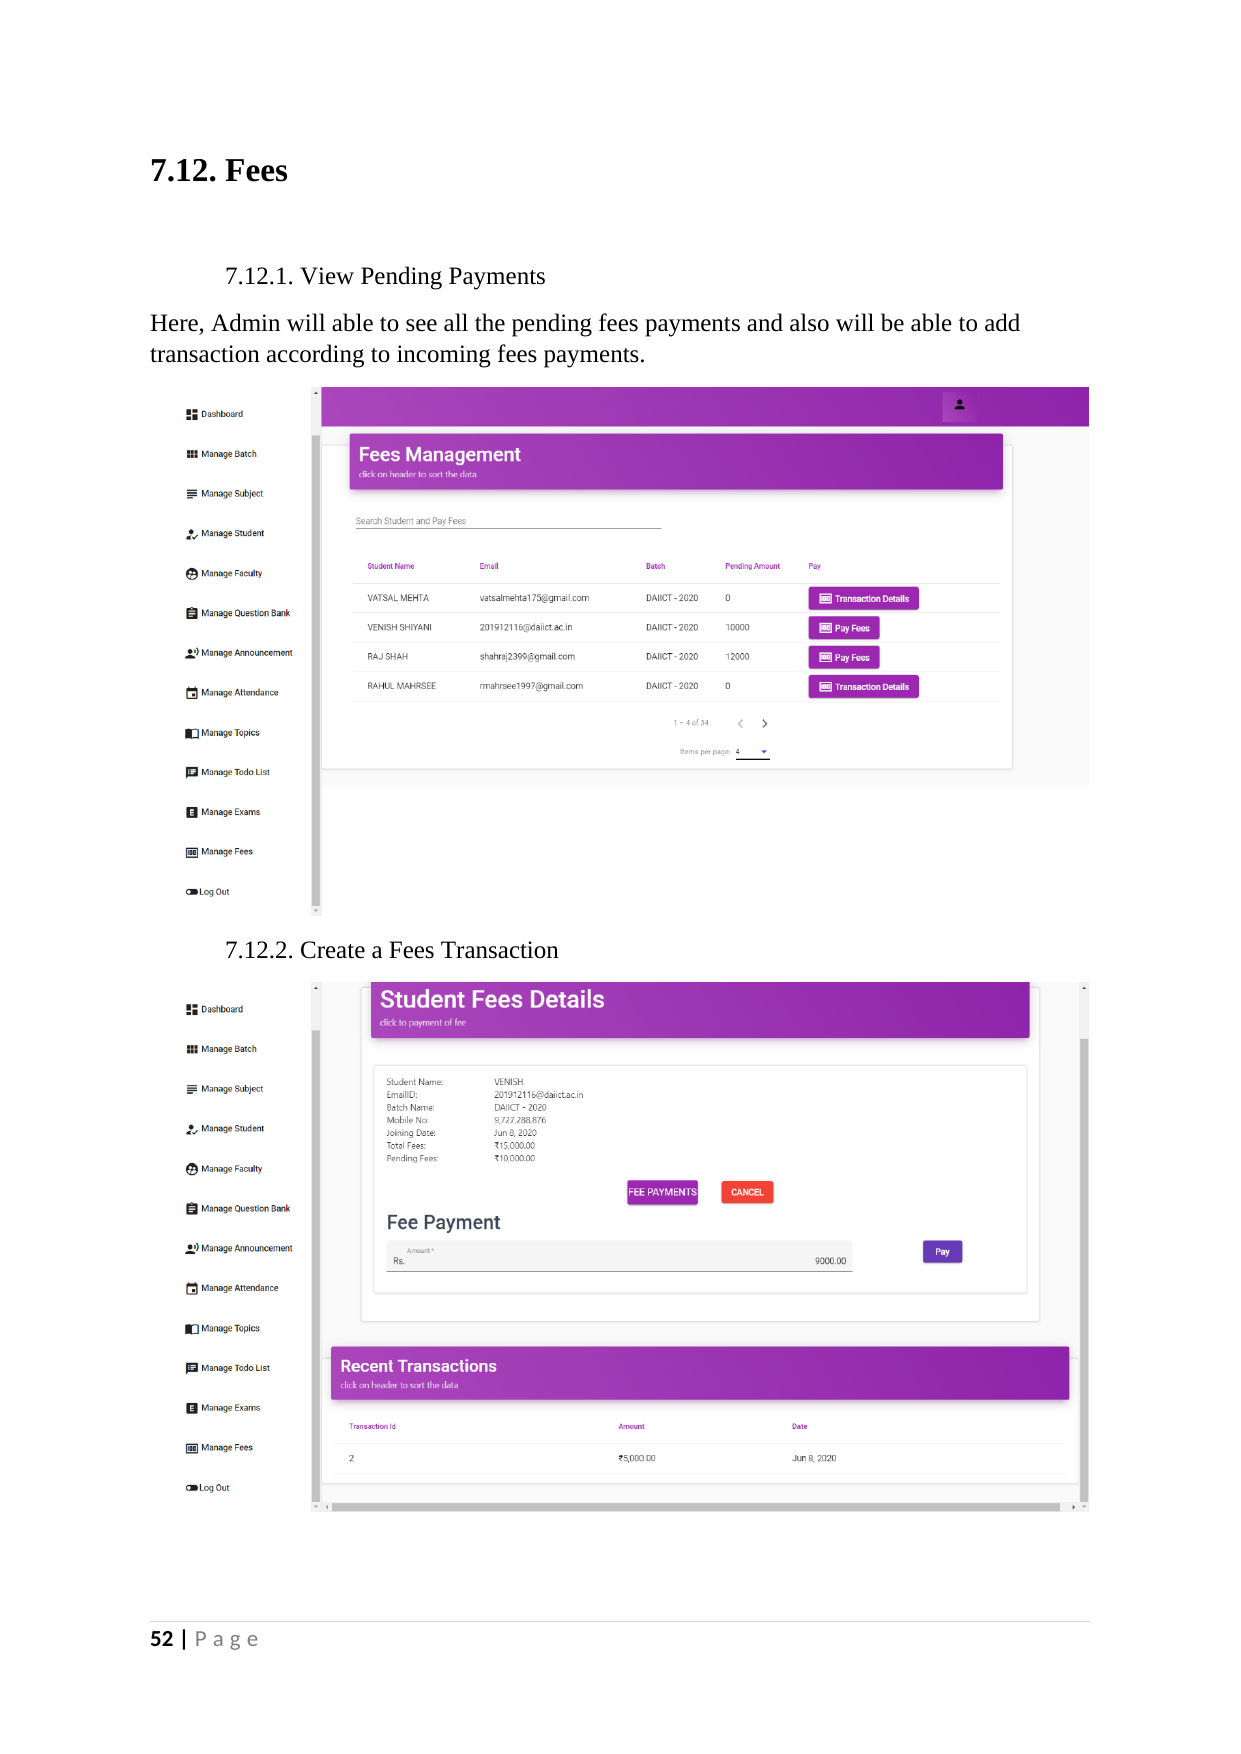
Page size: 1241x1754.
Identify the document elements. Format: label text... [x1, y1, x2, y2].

picture [150, 982, 1089, 1512]
list Fees [150, 150, 1090, 188]
picture [150, 387, 1089, 916]
list View Pending Payments [225, 261, 1090, 289]
list Create a Fees Transaction [225, 935, 1090, 964]
text Here, Admin will able to see all the pending fees payments and also will be able to add transaction according to incoming fees payments. [150, 308, 1090, 368]
